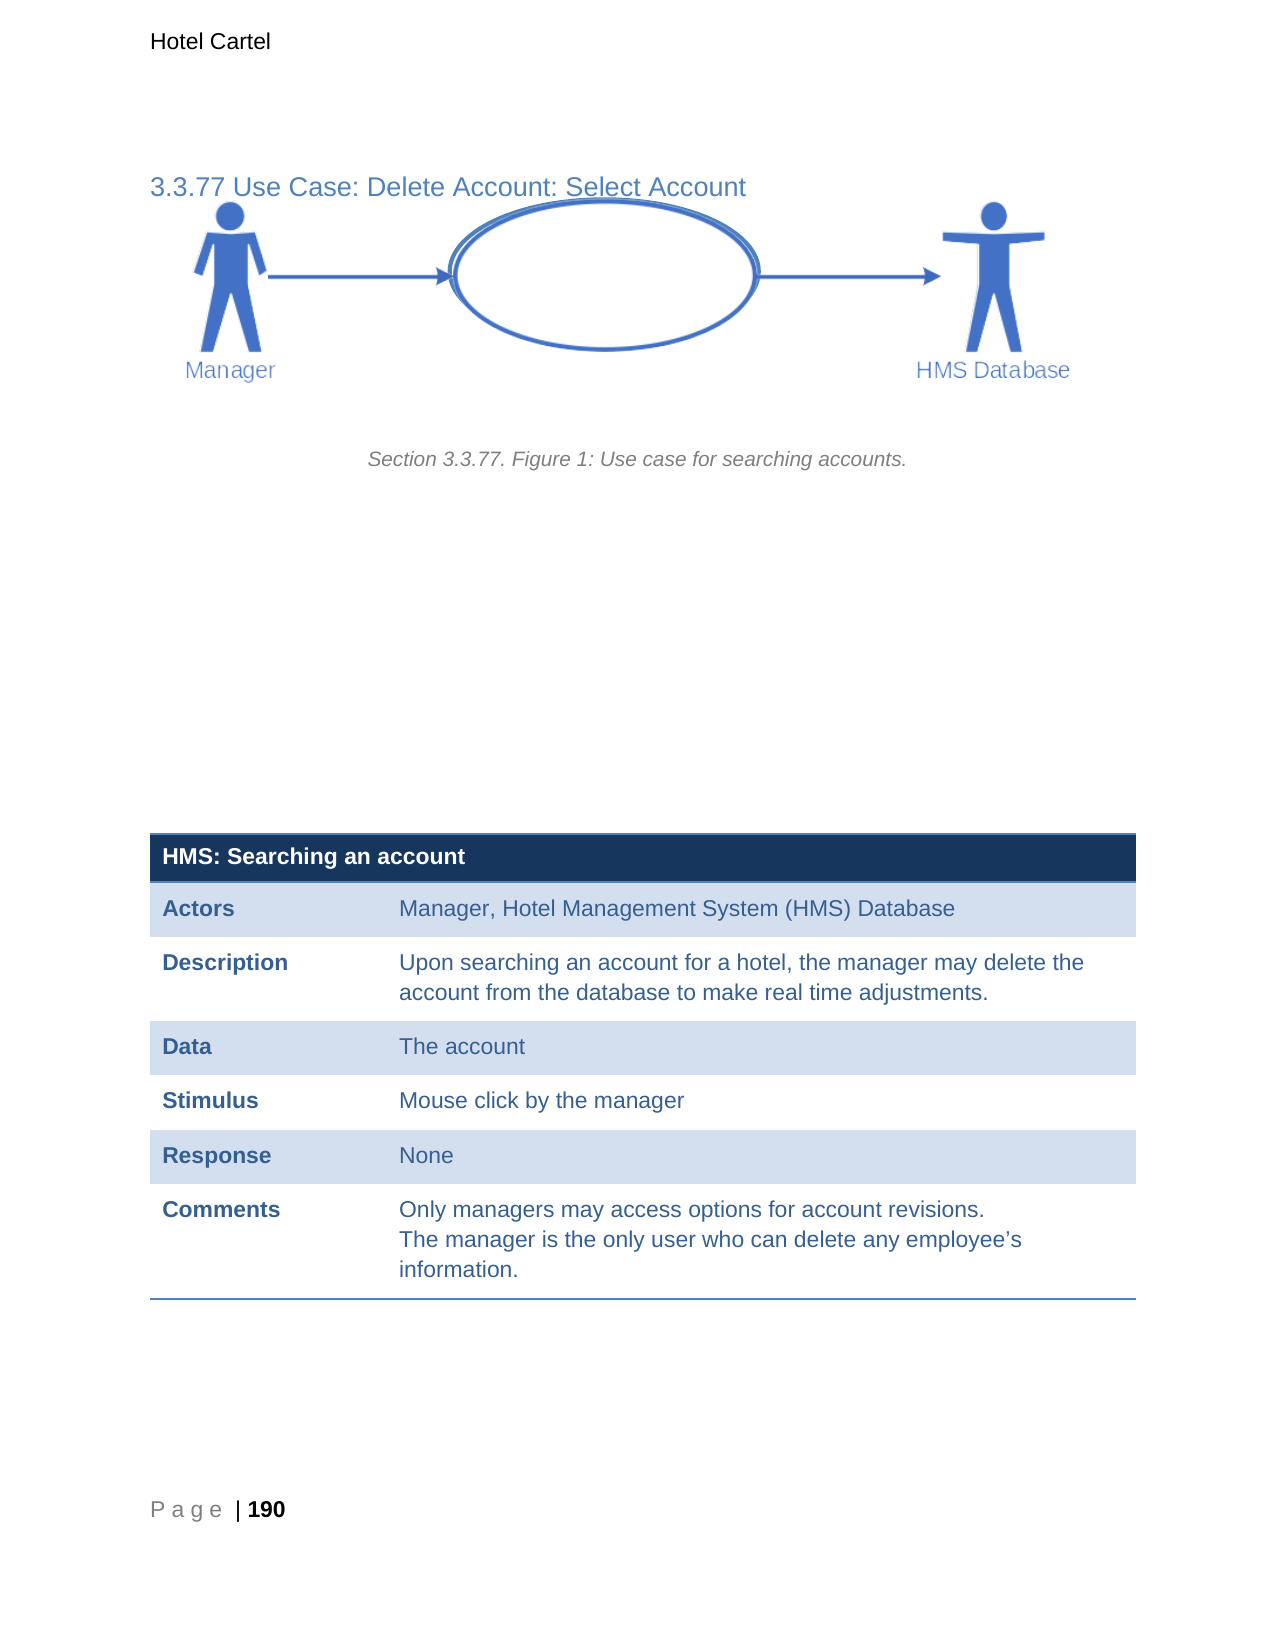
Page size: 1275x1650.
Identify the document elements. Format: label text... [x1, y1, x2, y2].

subtitle 3.3.77 Use Case: Delete Account: Select Account [150, 171, 1125, 202]
table_cell [139, 833, 1136, 1433]
table_header Section 3.3.77. Figure 1: Use case for searching accounts. [139, 233, 1136, 833]
